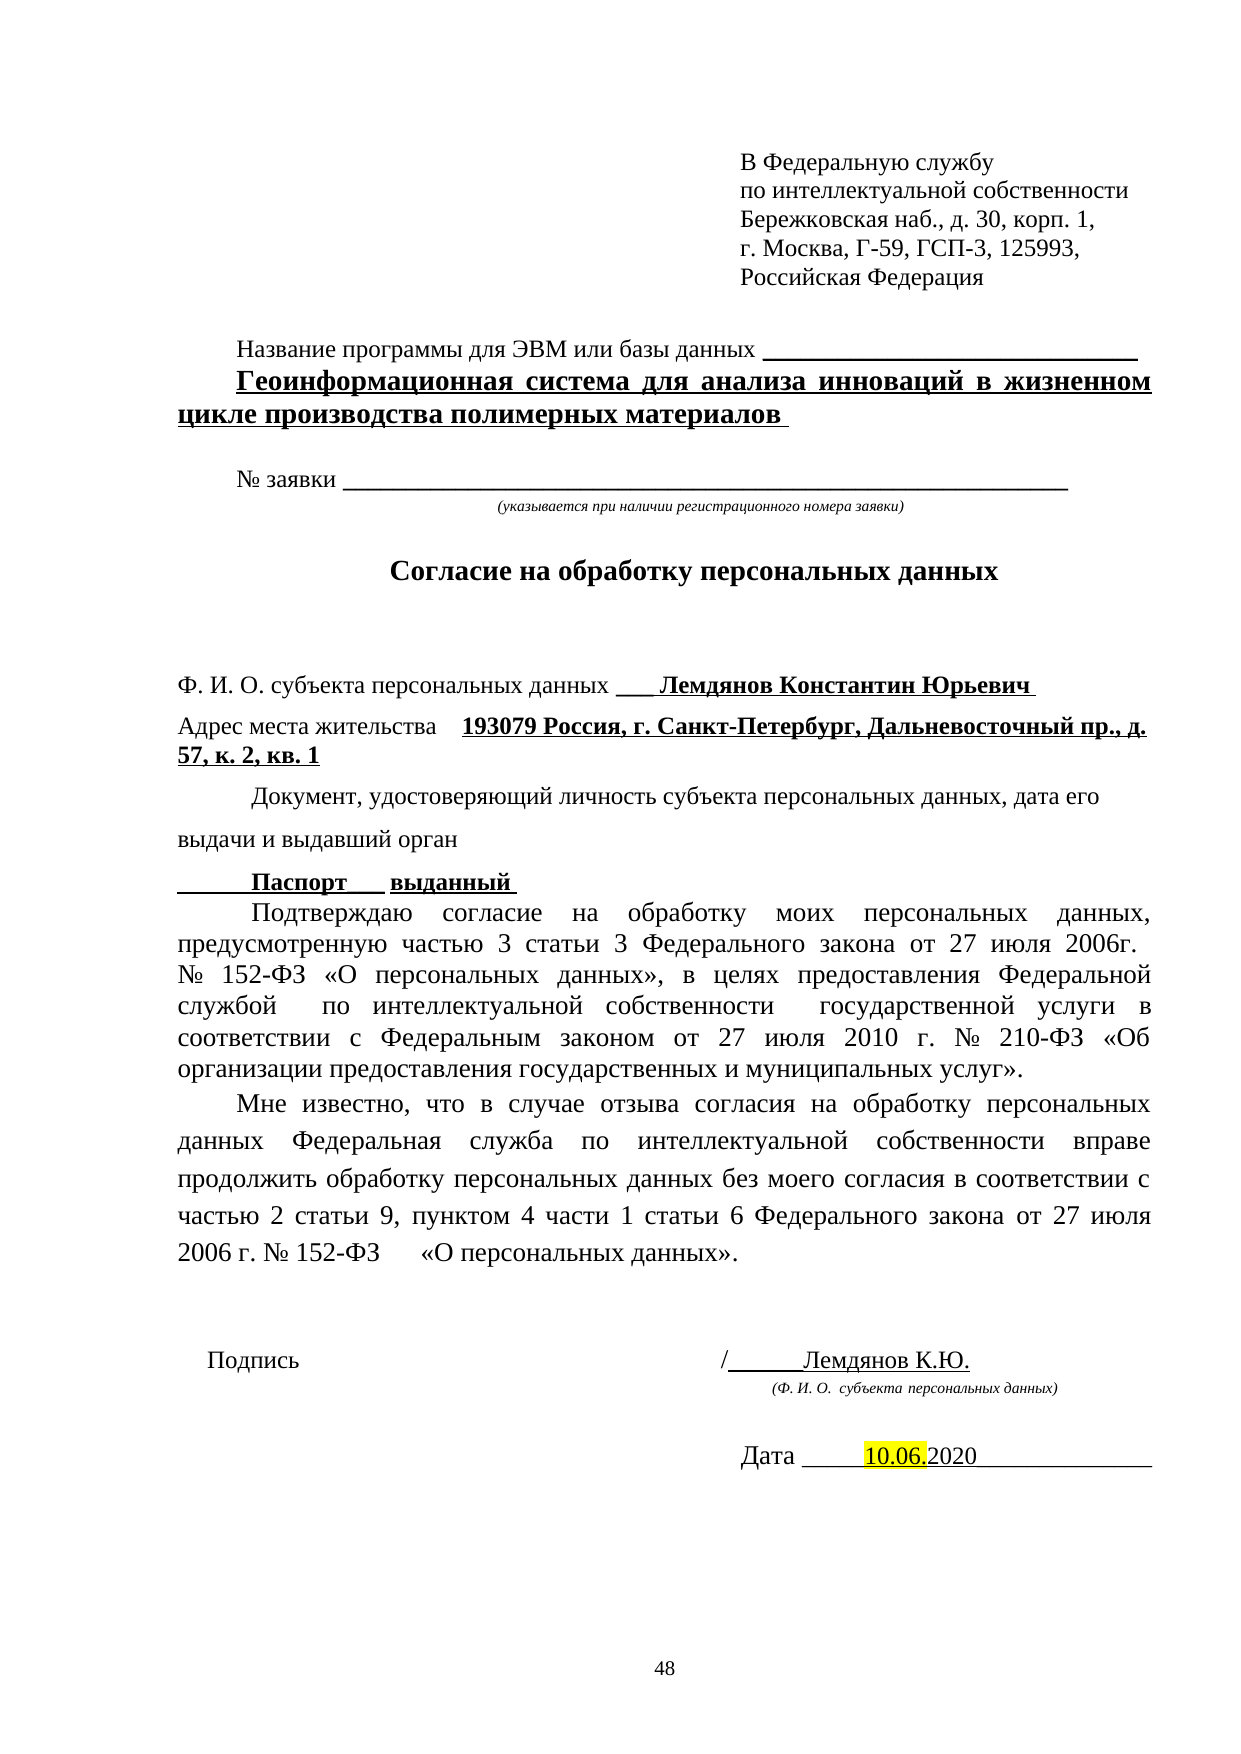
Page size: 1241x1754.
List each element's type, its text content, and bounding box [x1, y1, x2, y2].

text В Федеральную службу [740, 147, 1152, 176]
text № заявки __________________________________________________________ [177, 464, 1152, 492]
text Ф. И. О. субъекта персональных данных ___ Лемдянов Константин Юрьевич [177, 670, 1152, 698]
text Документ, удостоверяющий личность субъекта персональных данных, дата его выдачи и выдавший орган [177, 781, 1152, 853]
text (указывается при наличии регистрационного номера заявки) [177, 497, 1152, 528]
text Паспорт___ выданный [177, 867, 1152, 896]
text Мне известно, что в случае отзыва согласия на обработку персональных данных Федеральная служба по интеллектуальной собственности вправе продолжить обработку персональных данных без моего согласия в соответствии с частью 2 статьи 9, пунктом 4 части 1 статьи 6 Федерального закона от 27 июля . № 152-ФЗ «О персональных данных». [177, 1087, 1152, 1267]
text Подпись /______Лемдянов К.Ю. [207, 1343, 1152, 1375]
text Название программы для ЭВМ или базы данных ______________________________ [177, 334, 1152, 363]
text Геоинформационная система для анализа инноваций в жизненном цикле производства полимерных материалов [177, 363, 1152, 430]
text Согласие на обработку персональных данных [177, 553, 1152, 586]
text Российская Федерация [740, 262, 1152, 291]
text Дата _____10.06.2020______________ [177, 1439, 1152, 1470]
text по интеллектуальной собственности [740, 176, 1152, 204]
text (Ф. И. О. субъекта персональных данных) [177, 1379, 1152, 1410]
text Адрес места жительства 193079 Россия, г. Санкт-Петербург, Дальневосточный пр., д. 57, к. 2, кв. 1 [177, 711, 1152, 768]
text г. Москва, Г-59, ГСП-3, 125993, [740, 233, 1152, 262]
text Подтверждаю согласие на обработку моих персональных данных, предусмотренную частью 3 статьи 3 Федерального закона от 27 июля 2006г. № 152-ФЗ «О персональных данных», в целях предоставления Федеральной службой по интеллектуальной собственности государственной услуги в соответствии с Федеральным законом от 27 июля . № 210-ФЗ «Об организации предоставления государственных и муниципальных услуг». [177, 896, 1152, 1083]
text Бережковская наб., д. 30, корп. 1, [740, 204, 1152, 233]
